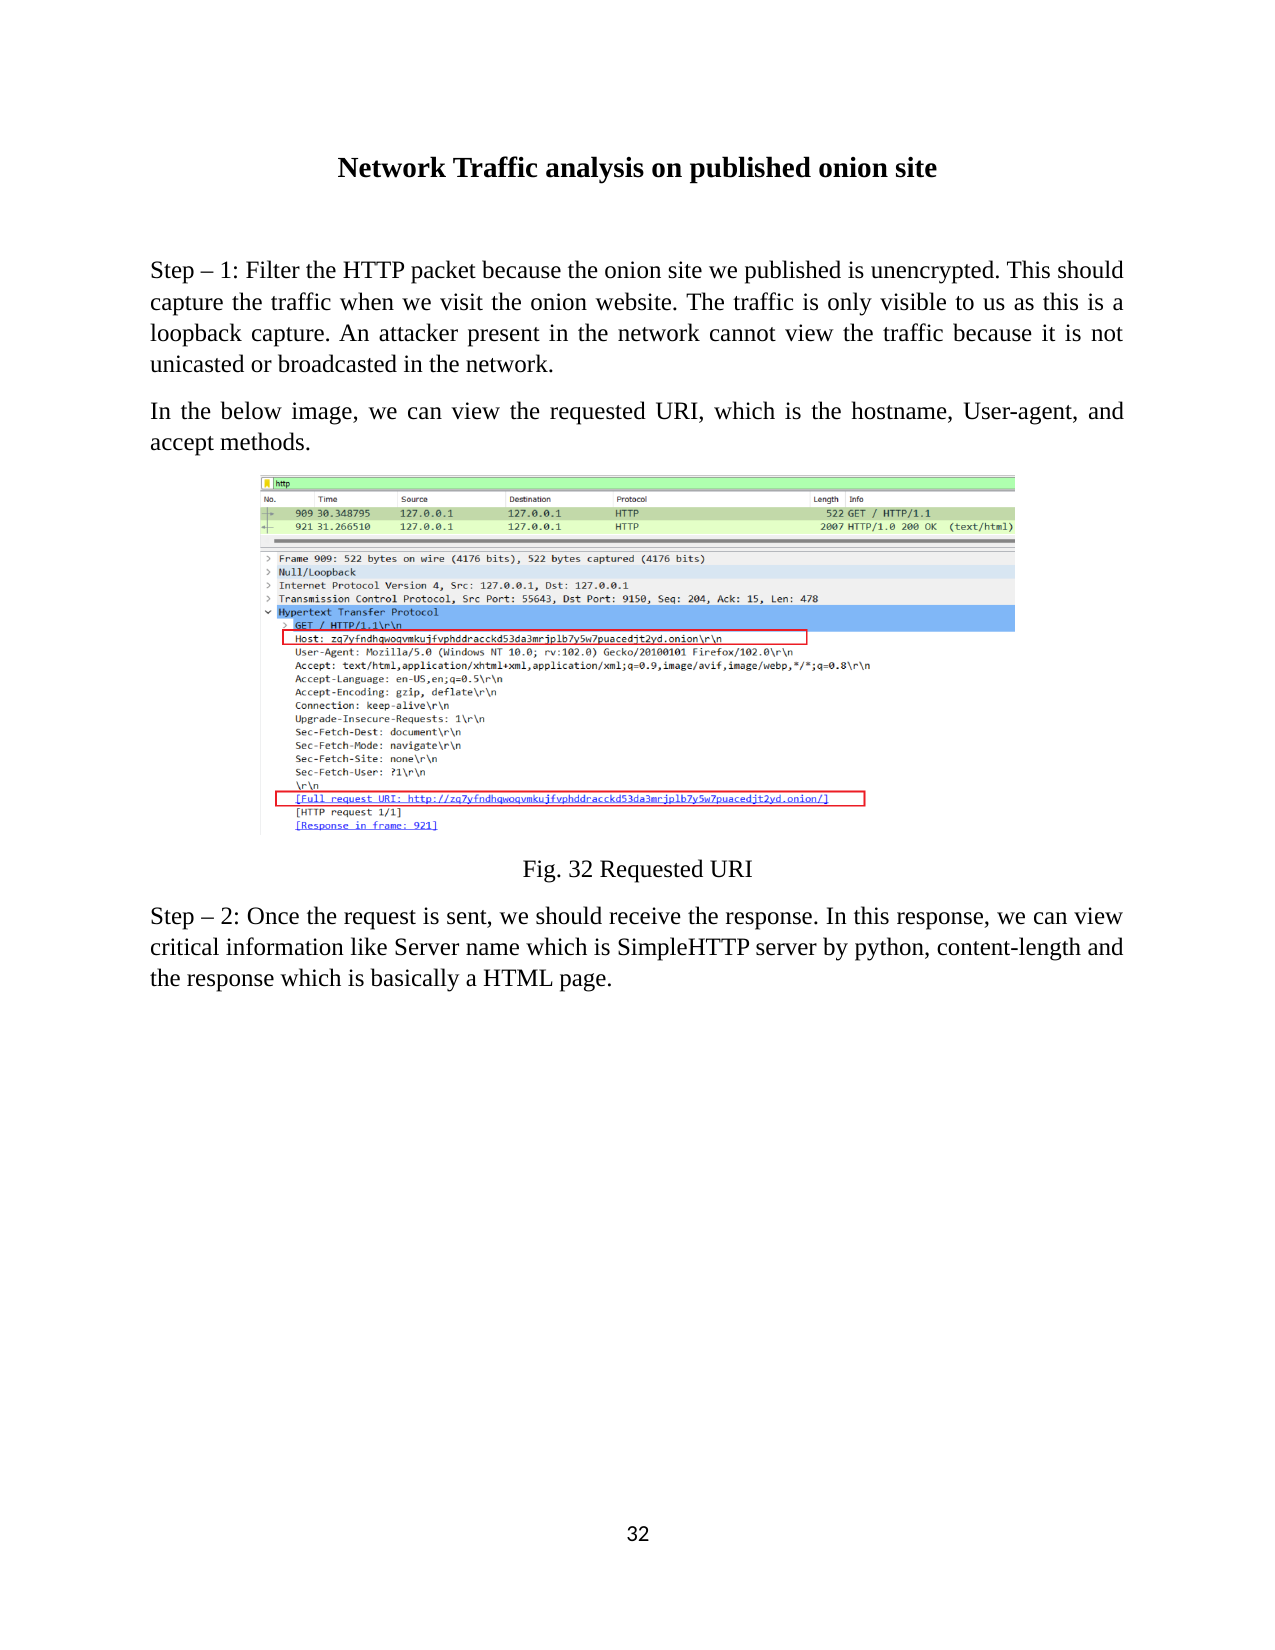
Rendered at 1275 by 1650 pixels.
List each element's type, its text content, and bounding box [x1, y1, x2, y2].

text Step – 2: Once the request is sent, we should receive the response. In this response, we can view critical information like Server name which is SimpleHTTP server by python, content-length and the response which is basically a HTML page. [150, 901, 1125, 992]
text Fig. 32 Requested URI [150, 854, 1125, 882]
text Network Traffic analysis on published onion site [150, 150, 1125, 183]
text Step – 1: Filter the HTTP packet because the onion site we published is unencrypted. This should capture the traffic when we visit the onion website. The traffic is only visible to us as this is a loopback capture. An attacker present in the network cannot view the traffic because it is not unicasted or broadcasted in the network. [150, 256, 1125, 377]
text In the below image, we can view the requested URI, which is the hostname, User-agent, and accept methods. [150, 396, 1125, 456]
picture [260, 475, 1015, 835]
